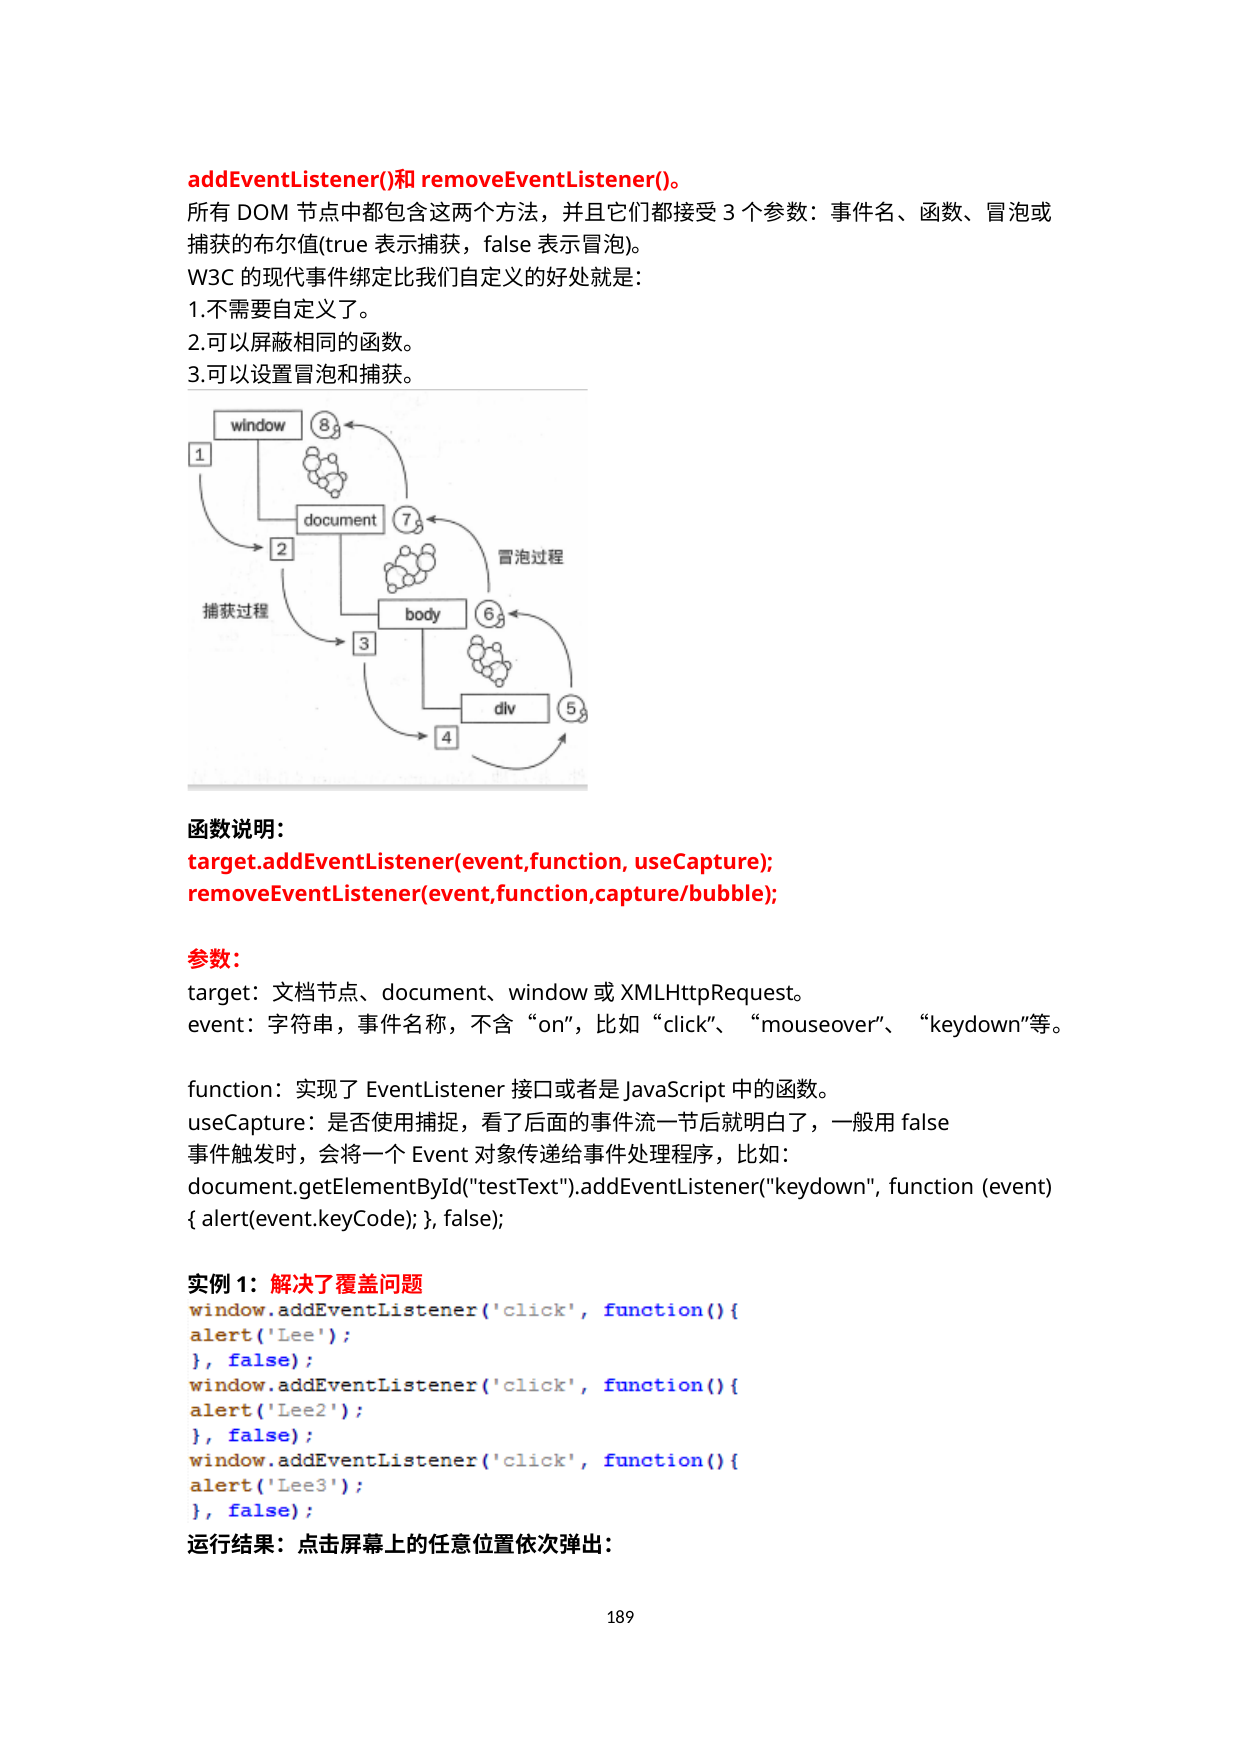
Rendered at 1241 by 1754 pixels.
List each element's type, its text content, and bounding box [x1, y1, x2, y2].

text 3.可以设置冒泡和捕获。 [187, 357, 1053, 389]
text removeEventListener(event,function,capture/bubble); [187, 877, 1053, 909]
text 参数： [187, 942, 1053, 974]
text 运行结果：点击屏幕上的任意位置依次弹出： [187, 1527, 1053, 1559]
text 1.不需要自定义了。 [187, 292, 1053, 324]
text W3C 的现代事件绑定比我们自定义的好处就是： [187, 259, 1053, 292]
text 实例1：解决了覆盖问题 [187, 1267, 1053, 1299]
text target.addEventListener(event,function, useCapture); [187, 844, 1053, 877]
text 事件触发时，会将一个 Event 对象传递给事件处理程序，比如： [187, 1137, 1053, 1169]
text addEventListener()和removeEventListener()。 [187, 162, 1053, 194]
text 所有DOM 节点中都包含这两个方法，并且它们都接受3 个参数：事件名、函数、冒泡或捕获的布尔值(true 表示捕获，false 表示冒泡)。 [187, 194, 1053, 259]
text function：实现了 EventListener 接口或者是 JavaScript 中的函数。 [187, 1072, 1053, 1104]
text document.getElementById("testText").addEventListener("keydown", function (event) { alert(event.keyCode); }, false); [187, 1169, 1053, 1234]
picture [187, 1299, 786, 1523]
text event：字符串，事件名称，不含“on”，比如“click”、“mouseover”、“keydown”等。 [187, 1007, 1053, 1072]
text 2.可以屏蔽相同的函数。 [187, 324, 1053, 357]
text target：文档节点、document、window 或 XMLHttpRequest。 [187, 974, 1053, 1007]
picture [187, 389, 588, 791]
text 函数说明： [187, 812, 1053, 844]
text useCapture：是否使用捕捉，看了后面的事件流一节后就明白了，一般用 false [187, 1104, 1053, 1137]
